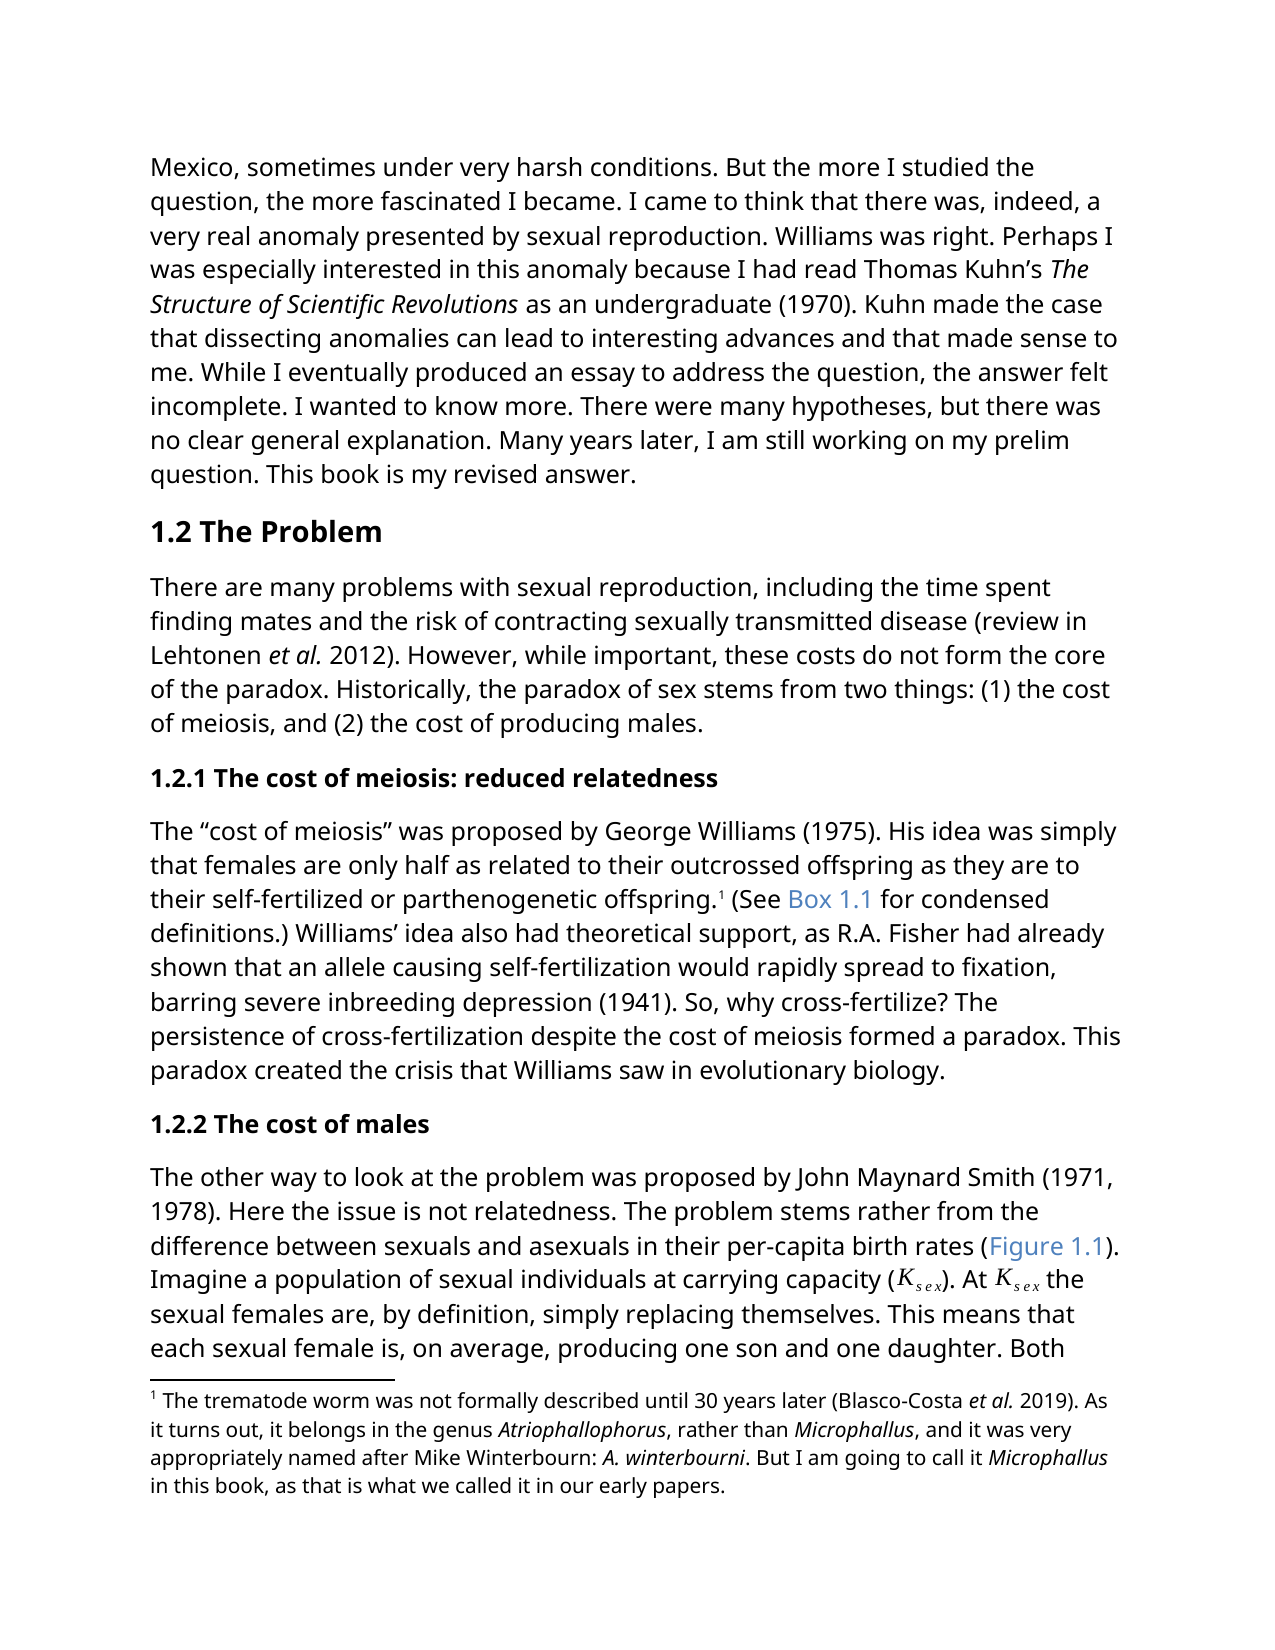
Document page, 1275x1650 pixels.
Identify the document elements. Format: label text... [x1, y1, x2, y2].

subtitle 1.2 The Problem [150, 511, 1125, 551]
subtitle 1.2.2 The cost of males [150, 1107, 1125, 1141]
text The “cost of meiosis” was proposed by George Williams (1975). His idea was simply that females are only half as related to their outcrossed offspring as they are to their self-fertilized or parthenogenetic offspring. (See Box 1.1 for condensed definitions.) Williams’ idea also had theoretical support, as R.A. Fisher had already shown that an allele causing self-fertilization would rapidly spread to fixation, barring severe inbreeding depression (1941). So, why cross-fertilize? The persistence of cross-fertilization despite the cost of meiosis formed a paradox. This paradox created the crisis that Williams saw in evolutionary biology. [150, 814, 1125, 1086]
text There are many problems with sexual reproduction, including the time spent finding mates and the risk of contracting sexually transmitted disease (review in Lehtonen et al. 2012). However, while important, these costs do not form the core of the paradox. Historically, the paradox of sex stems from two things: (1) the cost of meiosis, and (2) the cost of producing males. [150, 570, 1125, 740]
subtitle 1.2.1 The cost of meiosis: reduced relatedness [150, 761, 1125, 795]
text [150, 1160, 1125, 1364]
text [150, 150, 1125, 491]
